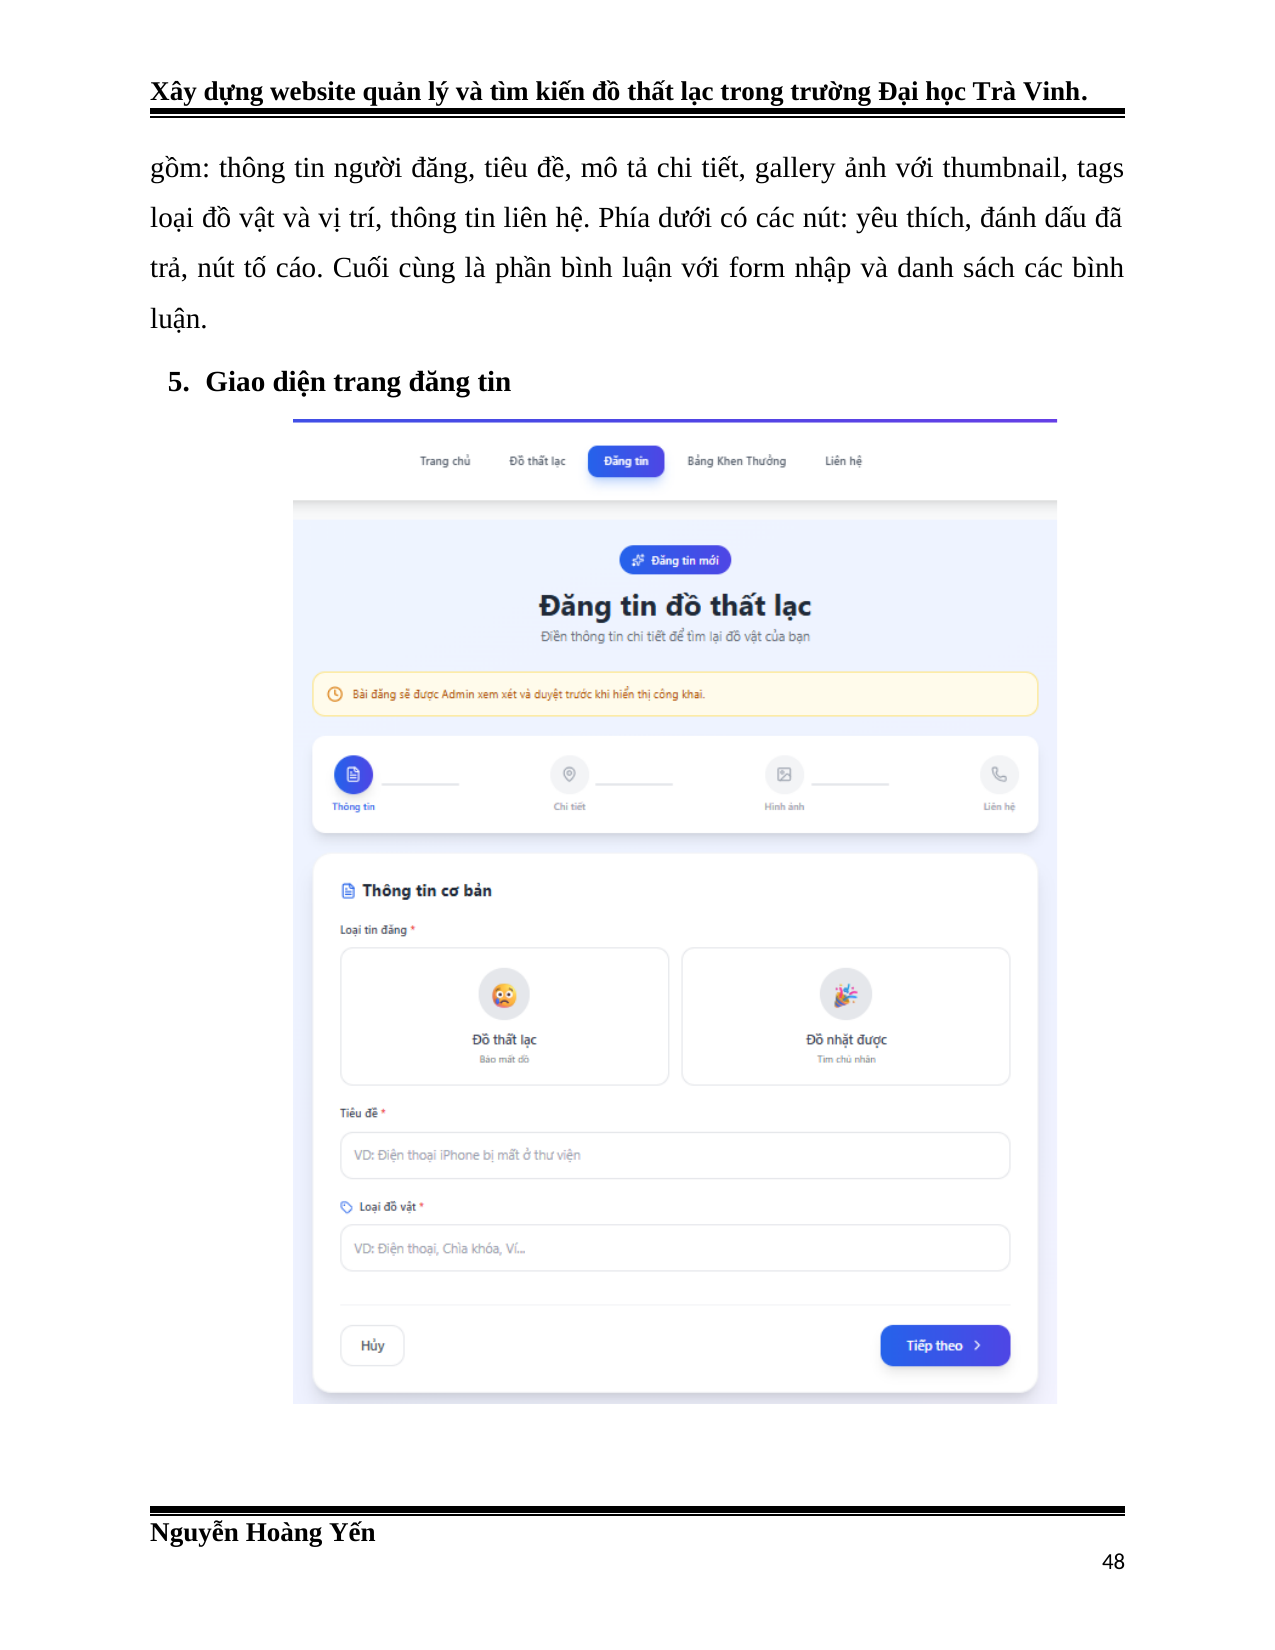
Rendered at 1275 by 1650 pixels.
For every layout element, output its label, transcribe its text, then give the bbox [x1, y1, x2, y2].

text Giao diện trang đăng tin [168, 364, 1125, 397]
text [150, 150, 1125, 334]
picture [293, 419, 1058, 1404]
